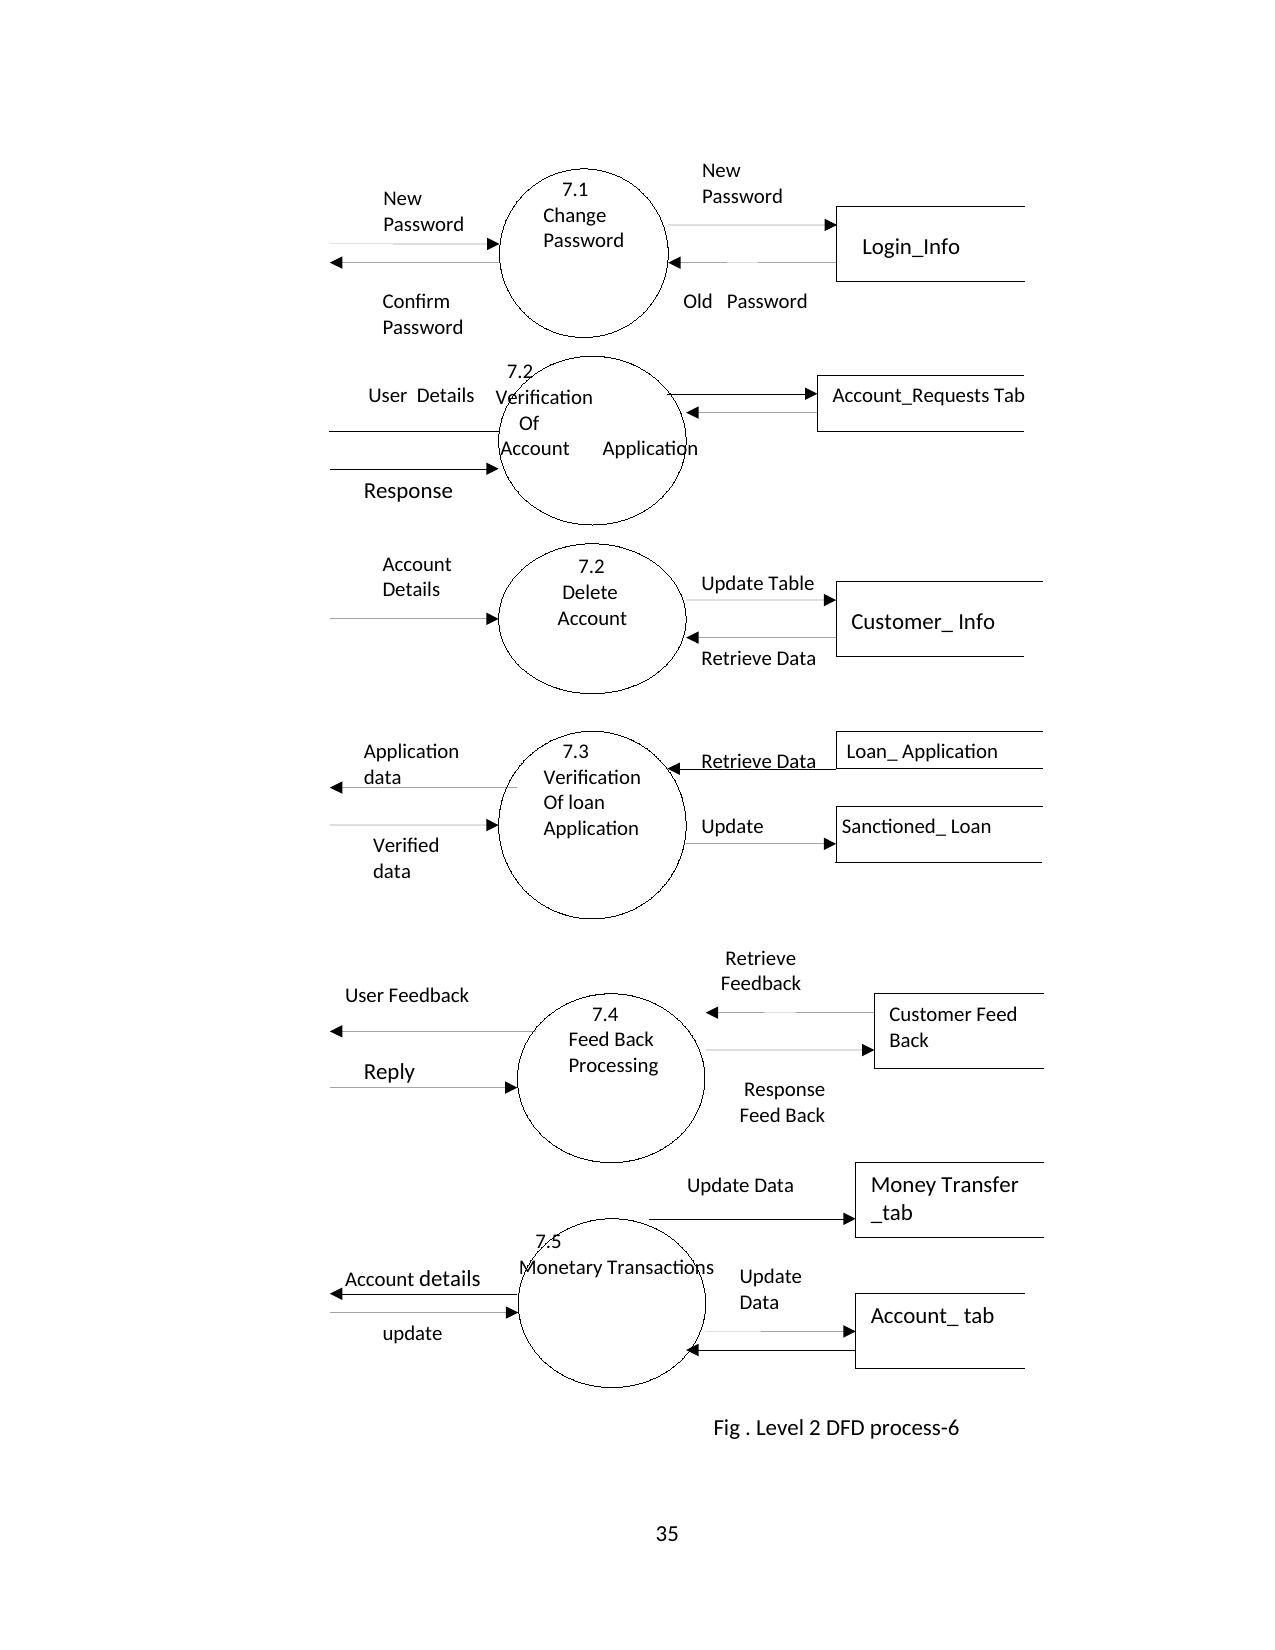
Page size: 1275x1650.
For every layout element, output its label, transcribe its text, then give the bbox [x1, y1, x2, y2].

text Fig . Level 2 DFD process-6 [177, 1413, 1157, 1441]
